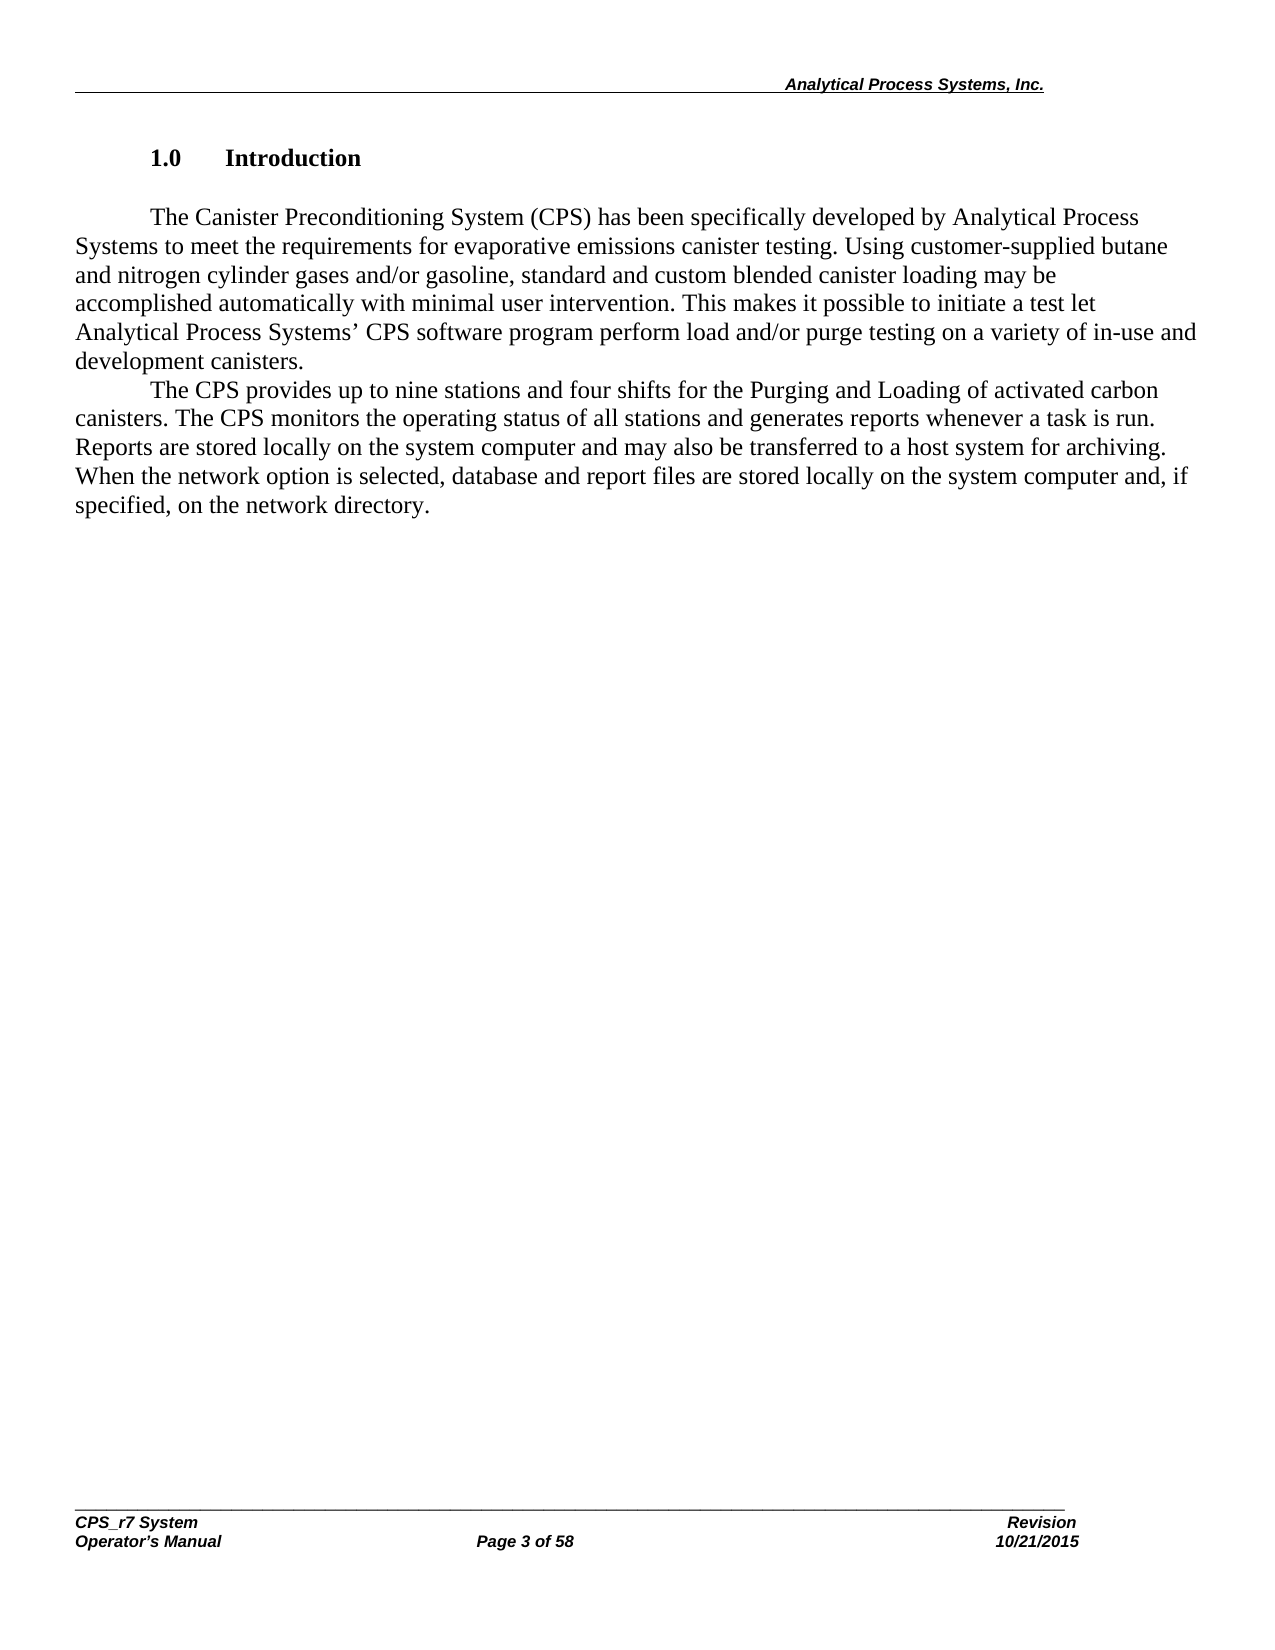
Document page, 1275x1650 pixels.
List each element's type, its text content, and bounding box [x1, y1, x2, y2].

subtitle 1.0 Introduction [75, 143, 1200, 172]
text The CPS provides up to nine stations and four shifts for the Purging and Loading of activated carbon canisters. The CPS monitors the operating status of all stations and generates reports whenever a task is run. Reports are stored locally on the system computer and may also be transferred to a host system for archiving. When the network option is selected, database and report files are stored locally on the system computer and, if specified, on the network directory. [75, 375, 1200, 518]
text The Canister Preconditioning System (CPS) has been specifically developed by Analytical Process Systems to meet the requirements for evaporative emissions canister testing. Using customer-supplied butane and nitrogen cylinder gases and/or gasoline, standard and custom blended canister loading may be accomplished automatically with minimal user intervention. This makes it possible to initiate a test let Analytical Process Systems’ CPS software program perform load and/or purge testing on a variety of in-use and development canisters. [75, 202, 1200, 375]
